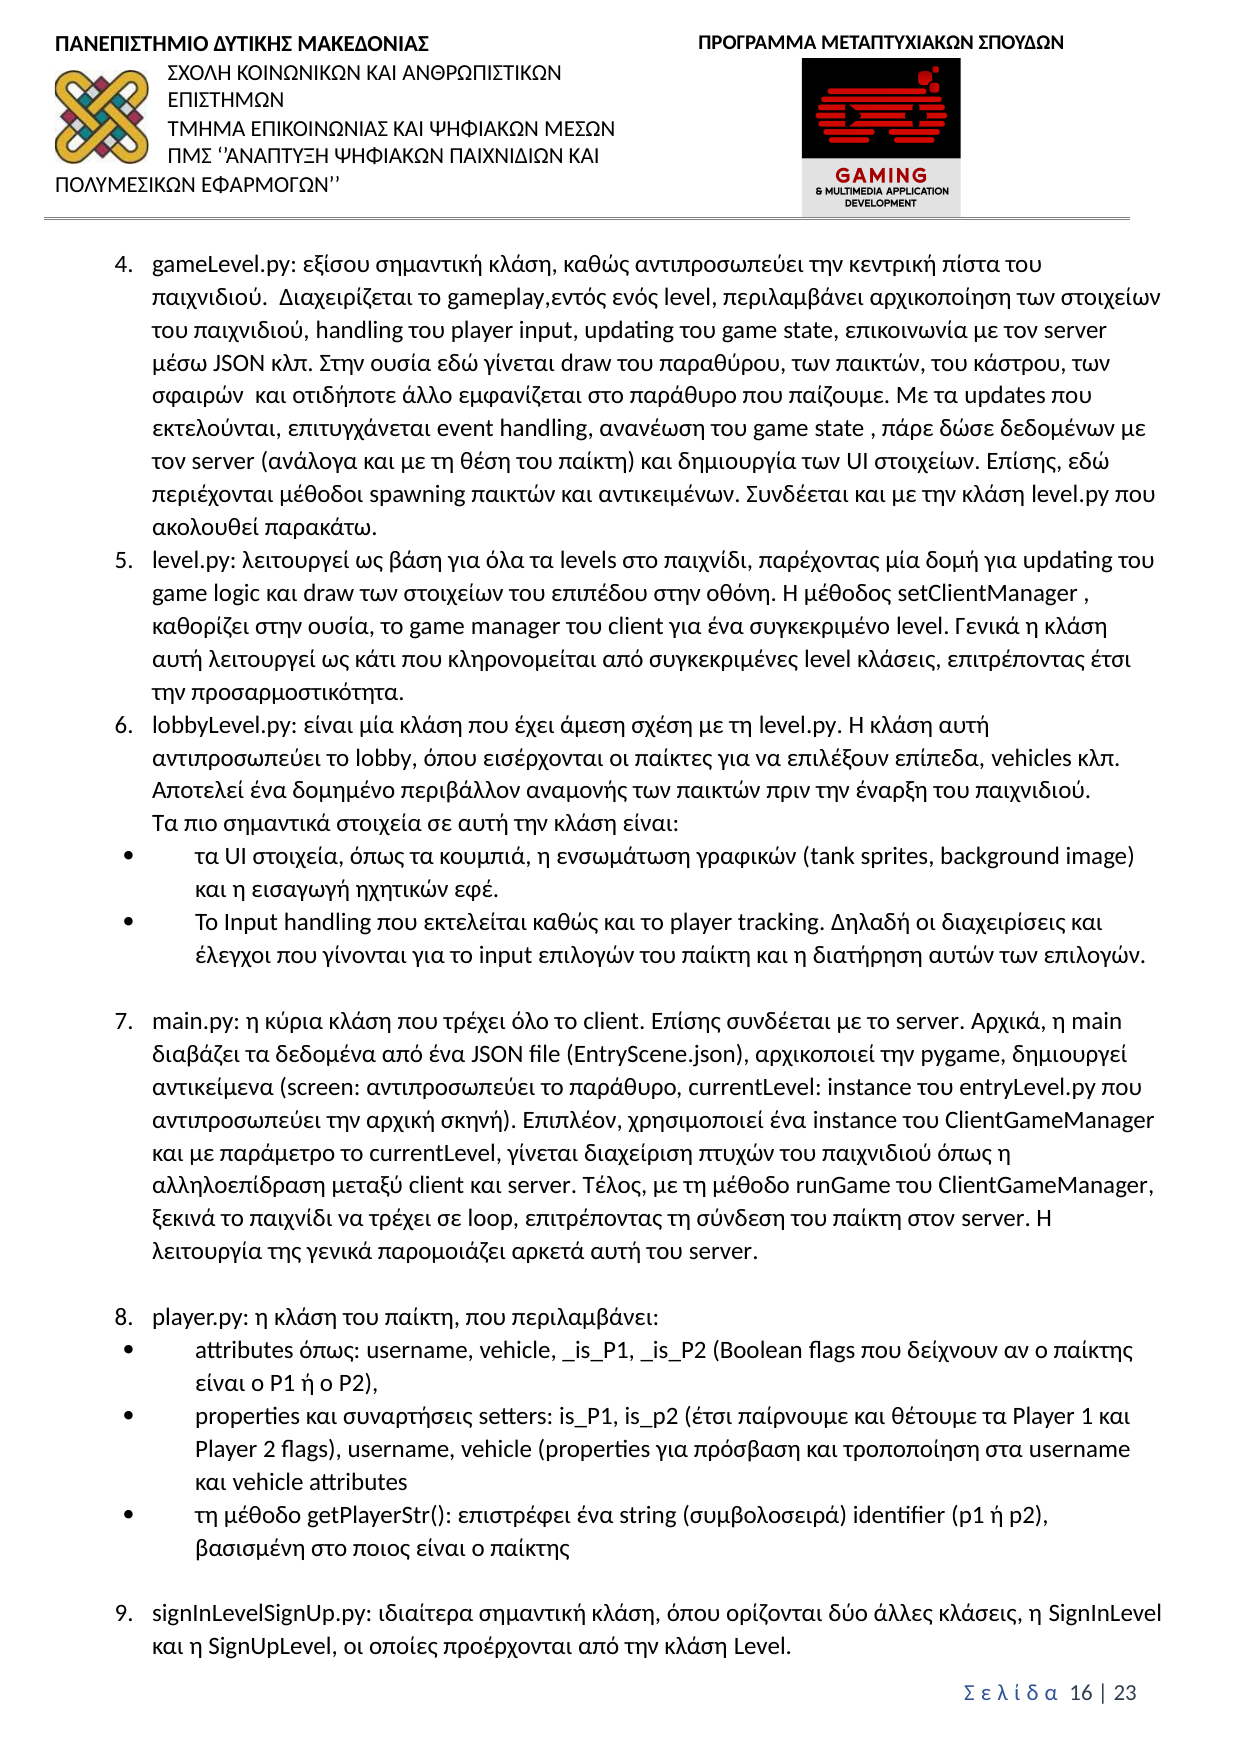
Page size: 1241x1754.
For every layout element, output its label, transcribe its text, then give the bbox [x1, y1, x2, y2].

list player.py: η κλάση του παίκτη, που περιλαμβάνει: [114, 1301, 1163, 1332]
list τη μέθοδο getPlayerStr(): επιστρέφει ένα string (συμβολοσειρά) identifier (p1 ή p2), βασισμένη στο ποιος είναι ο παίκτης [124, 1499, 1163, 1562]
list τα UI στοιχεία, όπως τα κουμπιά, η ενσωμάτωση γραφικών (tank sprites, background image) και η εισαγωγή ηχητικών εφέ. [124, 841, 1163, 904]
list properties και συναρτήσεις setters: is_P1, is_p2 (έτσι παίρνουμε και θέτουμε τα Player 1 και Player 2 flags), username, vehicle (properties για πρόσβαση και τροποποίηση στα username και vehicle attributes [124, 1400, 1163, 1496]
list level.py: λειτουργεί ως βάση για όλα τα levels στο παιχνίδι, παρέχοντας μία δομή για updating του game logic και draw των στοιχείων του επιπέδου στην οθόνη. Η μέθοδος setClientManager , καθορίζει στην ουσία, το game manager του client για ένα συγκεκριμένο level. Γενικά η κλάση αυτή λειτουργεί ως κάτι που κληρονομείται από συγκεκριμένες level κλάσεις, επιτρέποντας έτσι την προσαρμοστικότητα. [114, 544, 1163, 706]
list main.py: η κύρια κλάση που τρέχει όλο το client. Επίσης συνδέεται με το server. Αρχικά, η main διαβάζει τα δεδομένα από ένα JSON file (EntryScene.json), αρχικοποιεί την pygame, δημιουργεί αντικείμενα (screen: αντιπροσωπεύει το παράθυρο, currentLevel: instance του entryLevel.py που αντιπροσωπεύει την αρχική σκηνή). Επιπλέον, χρησιμοποιεί ένα instance του ClientGameManager και με παράμετρο το currentLevel, γίνεται διαχείριση πτυχών του παιχνιδιού όπως η αλληλοεπίδραση μεταξύ client και server. Τέλος, με τη μέθοδο runGame του ClientGameManager, ξεκινά το παιχνίδι να τρέχει σε loop, επιτρέποντας τη σύνδεση του παίκτη στον server. Η λειτουργία της γενικά παρομοιάζει αρκετά αυτή του server. [114, 1005, 1163, 1266]
list Αποτελεί ένα δομημένο περιβάλλον αναμονής των παικτών πριν την έναρξη του παιχνιδιού. [152, 775, 1163, 805]
list attributes όπως: username, vehicle, _is_P1, _is_P2 (Boolean flags που δείχνουν αν ο παίκτης είναι ο P1 ή ο P2), [124, 1334, 1163, 1398]
picture [801, 58, 961, 217]
picture [54, 70, 149, 164]
list signInLevelSignUp.py: ιδιαίτερα σημαντική κλάση, όπου ορίζονται δύο άλλες κλάσεις, η SignInLevel και η SignUpLevel, οι οποίες προέρχονται από την κλάση Level. [114, 1598, 1163, 1661]
list Το Input handling που εκτελείται καθώς και το player tracking. Δηλαδή οι διαχειρίσεις και έλεγχοι που γίνονται για το input επιλογών του παίκτη και η διατήρηση αυτών των επιλογών. [124, 906, 1163, 970]
list gameLevel.py: εξίσου σημαντική κλάση, καθώς αντιπροσωπεύει την κεντρική πίστα του παιχνιδιού. Διαχειρίζεται το gameplay,εντός ενός level, περιλαμβάνει αρχικοποίηση των στοιχείων του παιχνιδιού, handling του player input, updating του game state, επικοινωνία με τον server μέσω JSON κλπ. Στην ουσία εδώ γίνεται draw του παραθύρου, των παικτών, του κάστρου, των σφαιρών και οτιδήποτε άλλο εμφανίζεται στο παράθυρο που παίζουμε. Με τα updates που εκτελούνται, επιτυγχάνεται event handling, ανανέωση του game state , πάρε δώσε δεδομένων με τον server (ανάλογα και με τη θέση του παίκτη) και δημιουργία των UI στοιχείων. Επίσης, εδώ περιέχονται μέθοδοι spawning παικτών και αντικειμένων. Συνδέεται και με την κλάση level.py που ακολουθεί παρακάτω. [114, 248, 1163, 542]
list Τα πιο σημαντικά στοιχεία σε αυτή την κλάση είναι: [152, 808, 1163, 838]
list lobbyLevel.py: είναι μία κλάση που έχει άμεση σχέση με τη level.py. Η κλάση αυτή αντιπροσωπεύει το lobby, όπου εισέρχονται οι παίκτες για να επιλέξουν επίπεδα, vehicles κλπ. [114, 709, 1163, 772]
